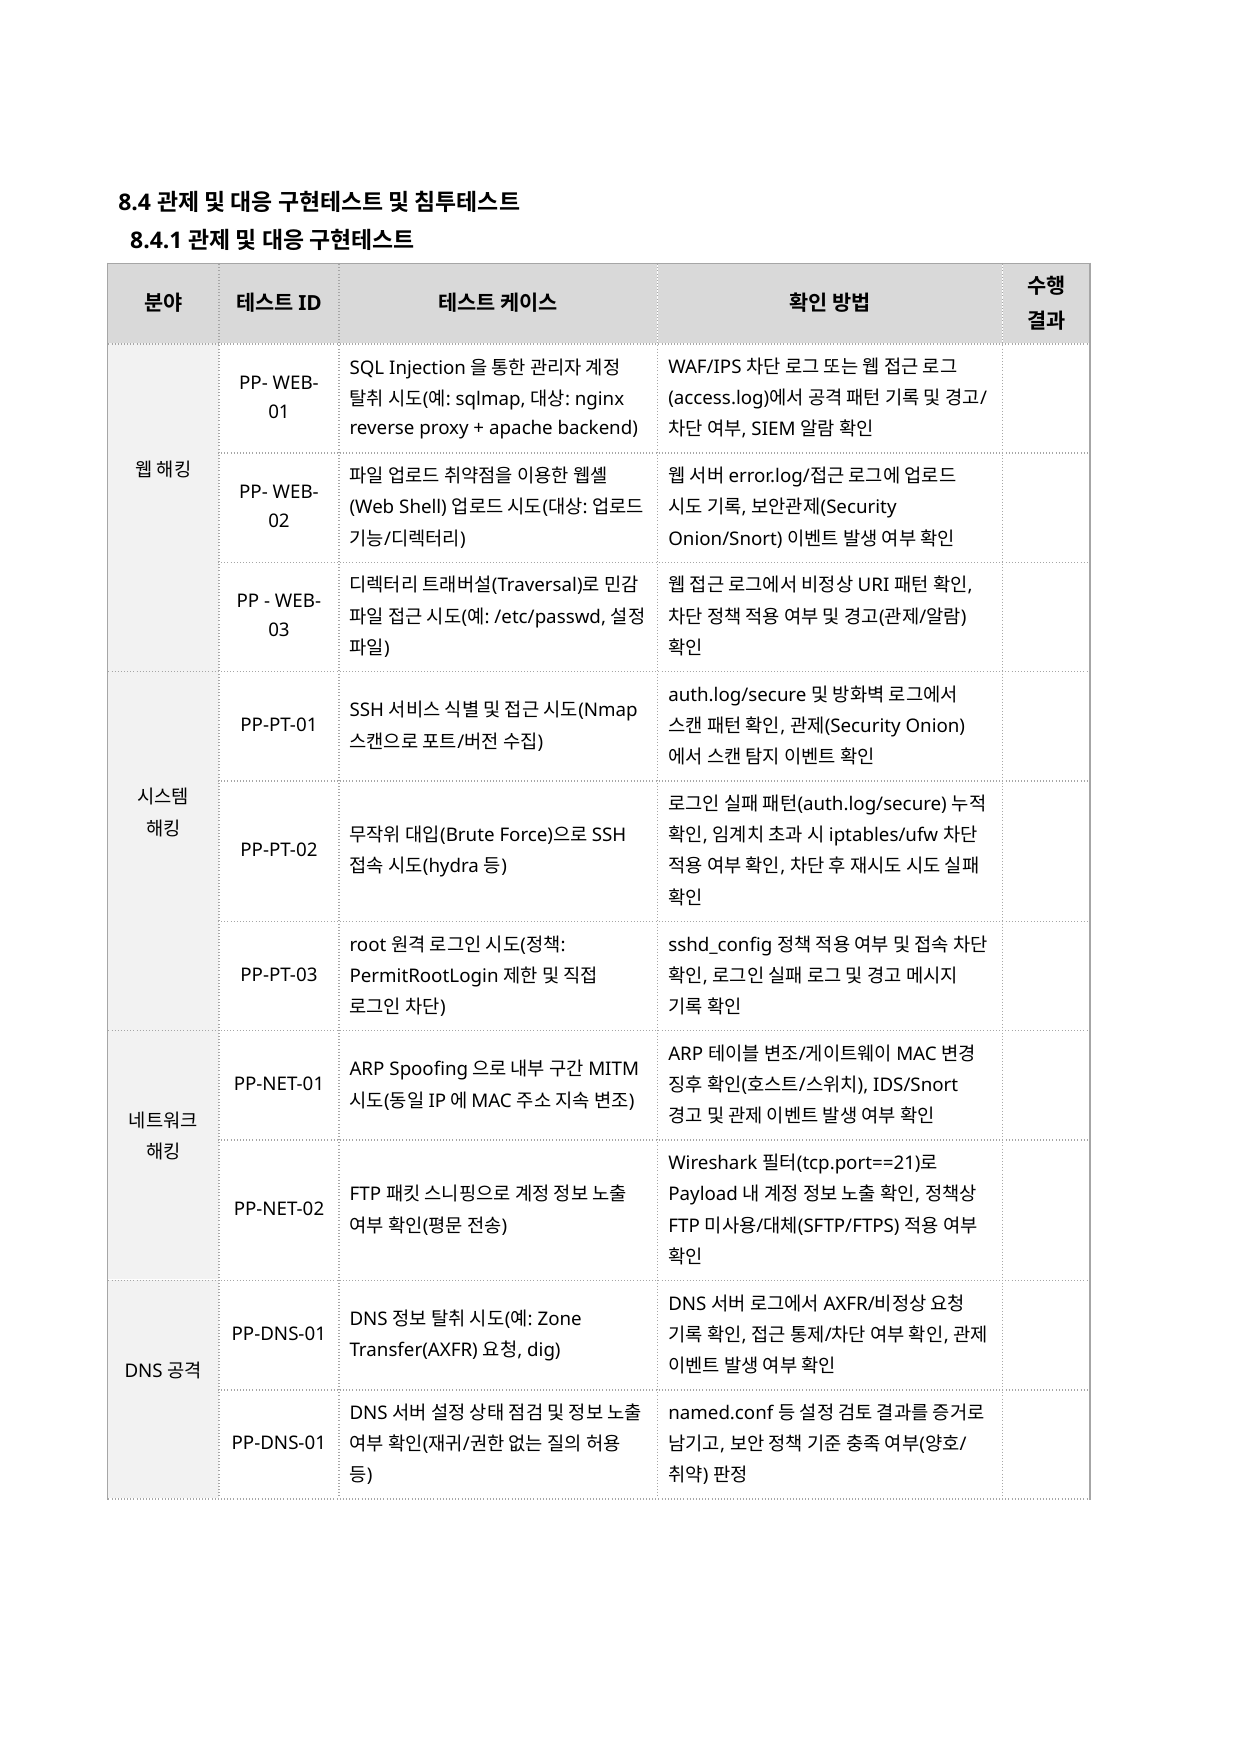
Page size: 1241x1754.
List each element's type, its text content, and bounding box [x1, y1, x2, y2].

table_cell Wireshark 필터(tcp.port==21)로 Payload 내 계정 정보 노출 확인, 정책상 FTP 미사용/대체(SFTP/FTPS) 적용 여부 확인 [658, 1139, 1002, 1279]
table_cell [1003, 452, 1089, 561]
table_cell PP-PT-01 [219, 671, 339, 780]
table_cell PP-PT-02 [219, 780, 339, 921]
table_cell PP-NET-02 [219, 1139, 339, 1279]
table_header 테스트 케이스 [339, 264, 657, 343]
table_cell [1003, 1389, 1089, 1498]
table_cell [1003, 1139, 1089, 1279]
table_cell [1003, 780, 1089, 921]
table_cell FTP 패킷 스니핑으로 계정 정보 노출 여부 확인(평문 전송) [339, 1139, 657, 1279]
table_header 확인 방법 [658, 264, 1002, 343]
table_cell [1003, 1280, 1089, 1389]
table_cell 로그인 실패 패턴(auth.log/secure) 누적 확인, 임계치 초과 시 iptables/ufw 차단 적용 여부 확인, 차단 후 재시도 시도 실패 확인 [658, 780, 1002, 921]
text 8.4.1 관제 및 대응 구현테스트 [118, 224, 1122, 254]
table_cell PP-DNS-01 [219, 1389, 339, 1498]
table_cell named.conf 등 설정 검토 결과를 증거로 남기고, 보안 정책 기준 충족 여부(양호/취약) 판정 [658, 1389, 1002, 1498]
table_cell 웹 서버 error.log/접근 로그에 업로드 시도 기록, 보안관제(Security Onion/Snort) 이벤트 발생 여부 확인 [658, 452, 1002, 561]
table_cell sshd_config 정책 적용 여부 및 접속 차단 확인, 로그인 실패 로그 및 경고 메시지 기록 확인 [658, 921, 1002, 1030]
table_cell PP - WEB-03 [219, 561, 339, 671]
table_cell [1003, 343, 1089, 452]
table_cell 시스템 해킹 [108, 671, 219, 1030]
table_header 수행 결과 [1003, 264, 1089, 343]
table_cell SSH 서비스 식별 및 접근 시도(Nmap 스캔으로 포트/버전 수집) [339, 671, 657, 780]
table_cell DNS 서버 설정 상태 점검 및 정보 노출 여부 확인(재귀/권한 없는 질의 허용 등) [339, 1389, 657, 1498]
table_cell 파일 업로드 취약점을 이용한 웹셸(Web Shell) 업로드 시도(대상: 업로드 기능/디렉터리) [339, 452, 657, 561]
text 8.4 관제 및 대응 구현테스트 및 침투테스트 [118, 186, 1122, 216]
table_cell DNS 공격 [108, 1280, 219, 1498]
table_cell PP-PT-03 [219, 921, 339, 1030]
table_cell auth.log/secure 및 방화벽 로그에서 스캔 패턴 확인, 관제(Security Onion)에서 스캔 탐지 이벤트 확인 [658, 671, 1002, 780]
table_cell 웹 접근 로그에서 비정상 URI 패턴 확인, 차단 정책 적용 여부 및 경고(관제/알람) 확인 [658, 561, 1002, 671]
table_cell PP-DNS-01 [219, 1280, 339, 1389]
table_cell [1003, 671, 1089, 780]
table_cell [1003, 1030, 1089, 1139]
table_cell PP- WEB-01 [219, 343, 339, 452]
table_cell ARP 테이블 변조/게이트웨이 MAC 변경 징후 확인(호스트/스위치), IDS/Snort 경고 및 관제 이벤트 발생 여부 확인 [658, 1030, 1002, 1139]
table_cell WAF/IPS 차단 로그 또는 웹 접근 로그(access.log)에서 공격 패턴 기록 및 경고/차단 여부, SIEM 알람 확인 [658, 343, 1002, 452]
table_cell root 원격 로그인 시도(정책: PermitRootLogin 제한 및 직접 로그인 차단) [339, 921, 657, 1030]
table_header 분야 [108, 264, 219, 343]
table_cell SQL Injection을 통한 관리자 계정 탈취 시도(예: sqlmap, 대상: nginx reverse proxy + apache backend) [339, 343, 657, 452]
table_cell PP-NET-01 [219, 1030, 339, 1139]
table_cell DNS 정보 탈취 시도(예: Zone Transfer(AXFR) 요청, dig) [339, 1280, 657, 1389]
table_cell ARP Spoofing으로 내부 구간 MITM 시도(동일 IP에 MAC 주소 지속 변조) [339, 1030, 657, 1139]
table_cell 웹 해킹 [108, 343, 219, 671]
table_cell [1003, 921, 1089, 1030]
table_cell 무작위 대입(Brute Force)으로 SSH 접속 시도(hydra 등) [339, 780, 657, 921]
table_cell 네트워크 해킹 [108, 1030, 219, 1279]
table_cell DNS 서버 로그에서 AXFR/비정상 요청 기록 확인, 접근 통제/차단 여부 확인, 관제 이벤트 발생 여부 확인 [658, 1280, 1002, 1389]
table_cell 디렉터리 트래버설(Traversal)로 민감 파일 접근 시도(예: /etc/passwd, 설정 파일) [339, 561, 657, 671]
table_cell PP- WEB-02 [219, 452, 339, 561]
table_header 테스트 ID [219, 264, 339, 343]
table_cell [1003, 561, 1089, 671]
